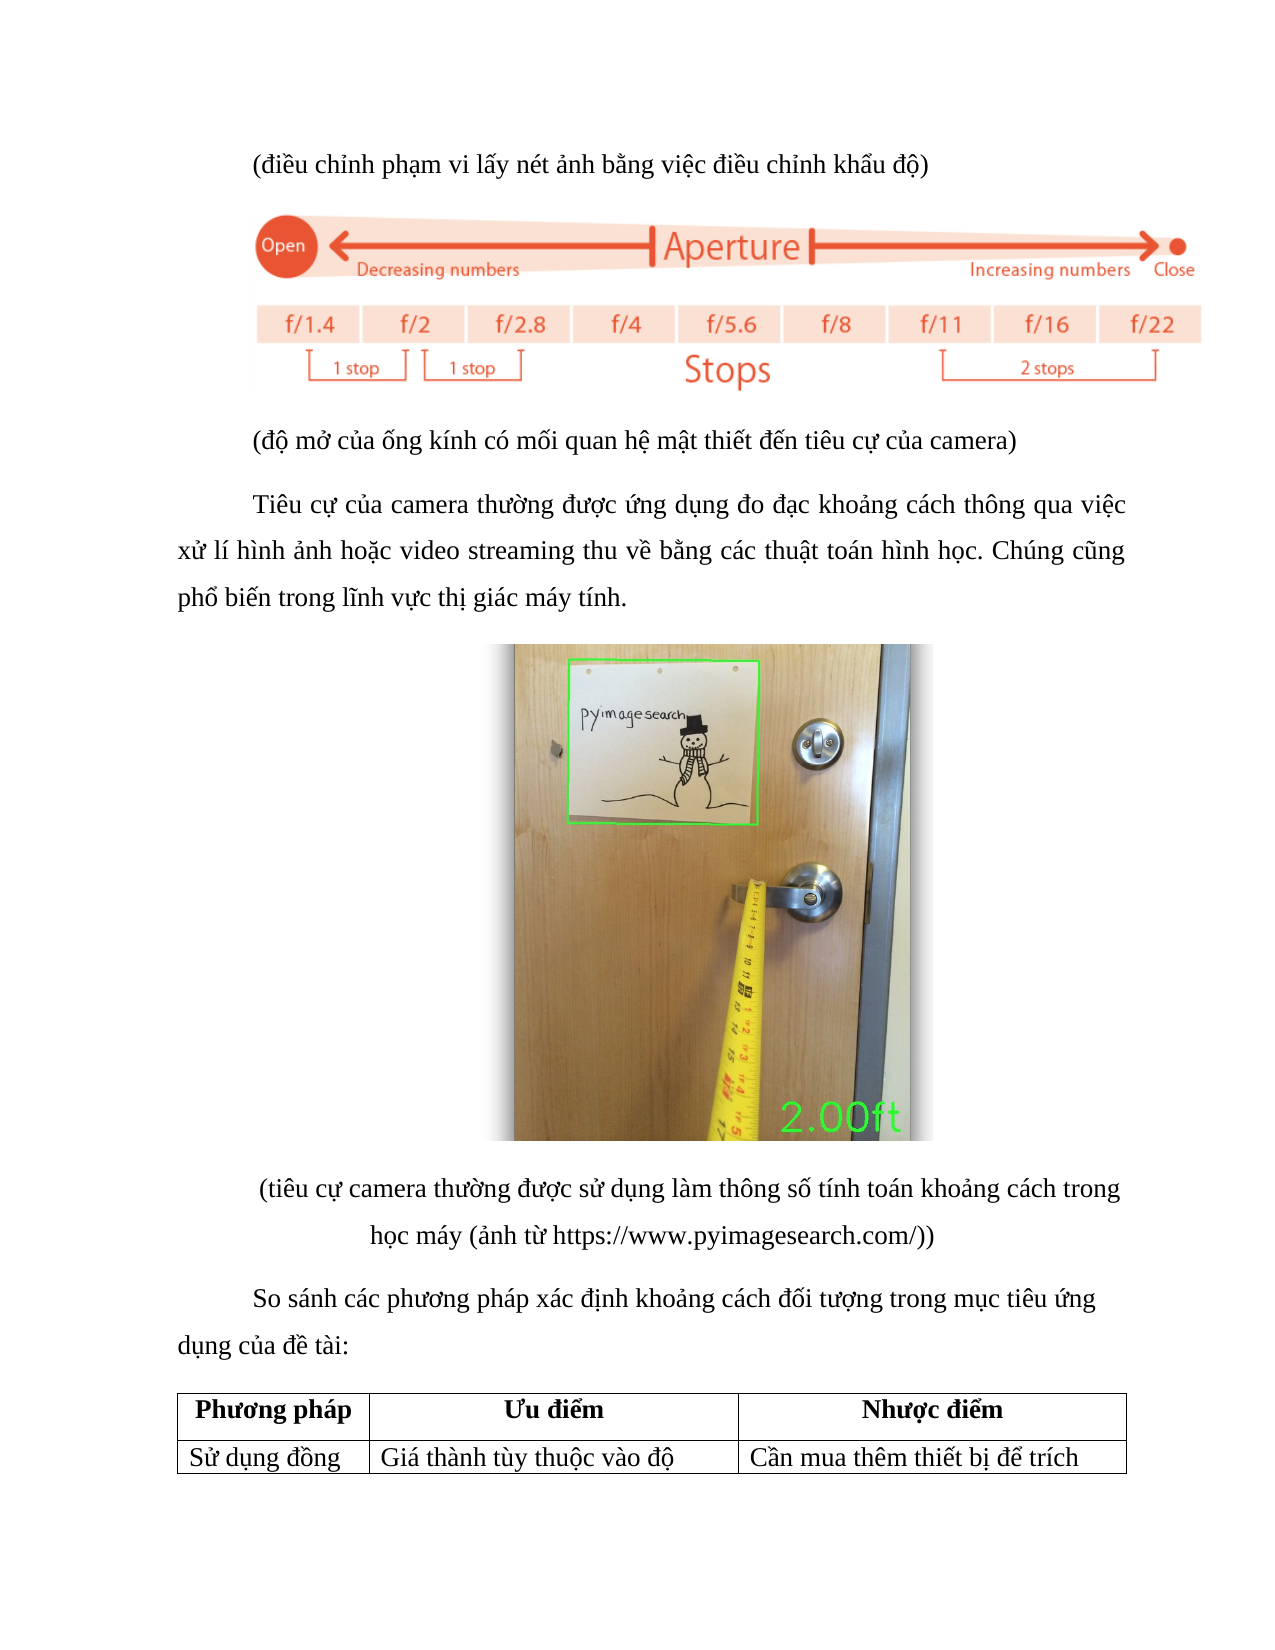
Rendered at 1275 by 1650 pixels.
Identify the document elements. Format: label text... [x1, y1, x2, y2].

text Tiêu cự của camera thường được ứng dụng đo đạc khoảng cách thông qua việc xử lí hình ảnh hoặc video streaming thu về bằng các thuật toán hình học. Chúng cũng phổ biến trong lĩnh vực thị giác máy tính. [177, 488, 1127, 612]
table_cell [739, 1441, 1126, 1472]
table_header Phương pháp [178, 1394, 369, 1440]
table_header Nhược điểm [739, 1394, 1126, 1440]
text (tiêu cự camera thường được sử dụng làm thông số tính toán khoảng cách trong học máy (ảnh từ https://www.pyimagesearch.com/)) [177, 1172, 1127, 1250]
table_header Ưu điểm [370, 1394, 738, 1440]
text (độ mở của ống kính có mối quan hệ mật thiết đến tiêu cự của camera) [177, 424, 1127, 456]
picture [477, 644, 934, 1141]
text (điều chỉnh phạm vi lấy nét ảnh bằng việc điều chỉnh khẩu độ) [177, 148, 1127, 179]
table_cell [370, 1441, 738, 1472]
picture [252, 211, 1203, 393]
text So sánh các phương pháp xác định khoảng cách đối tượng trong mục tiêu ứng dụng của đề tài: [177, 1282, 1127, 1360]
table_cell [178, 1441, 369, 1472]
